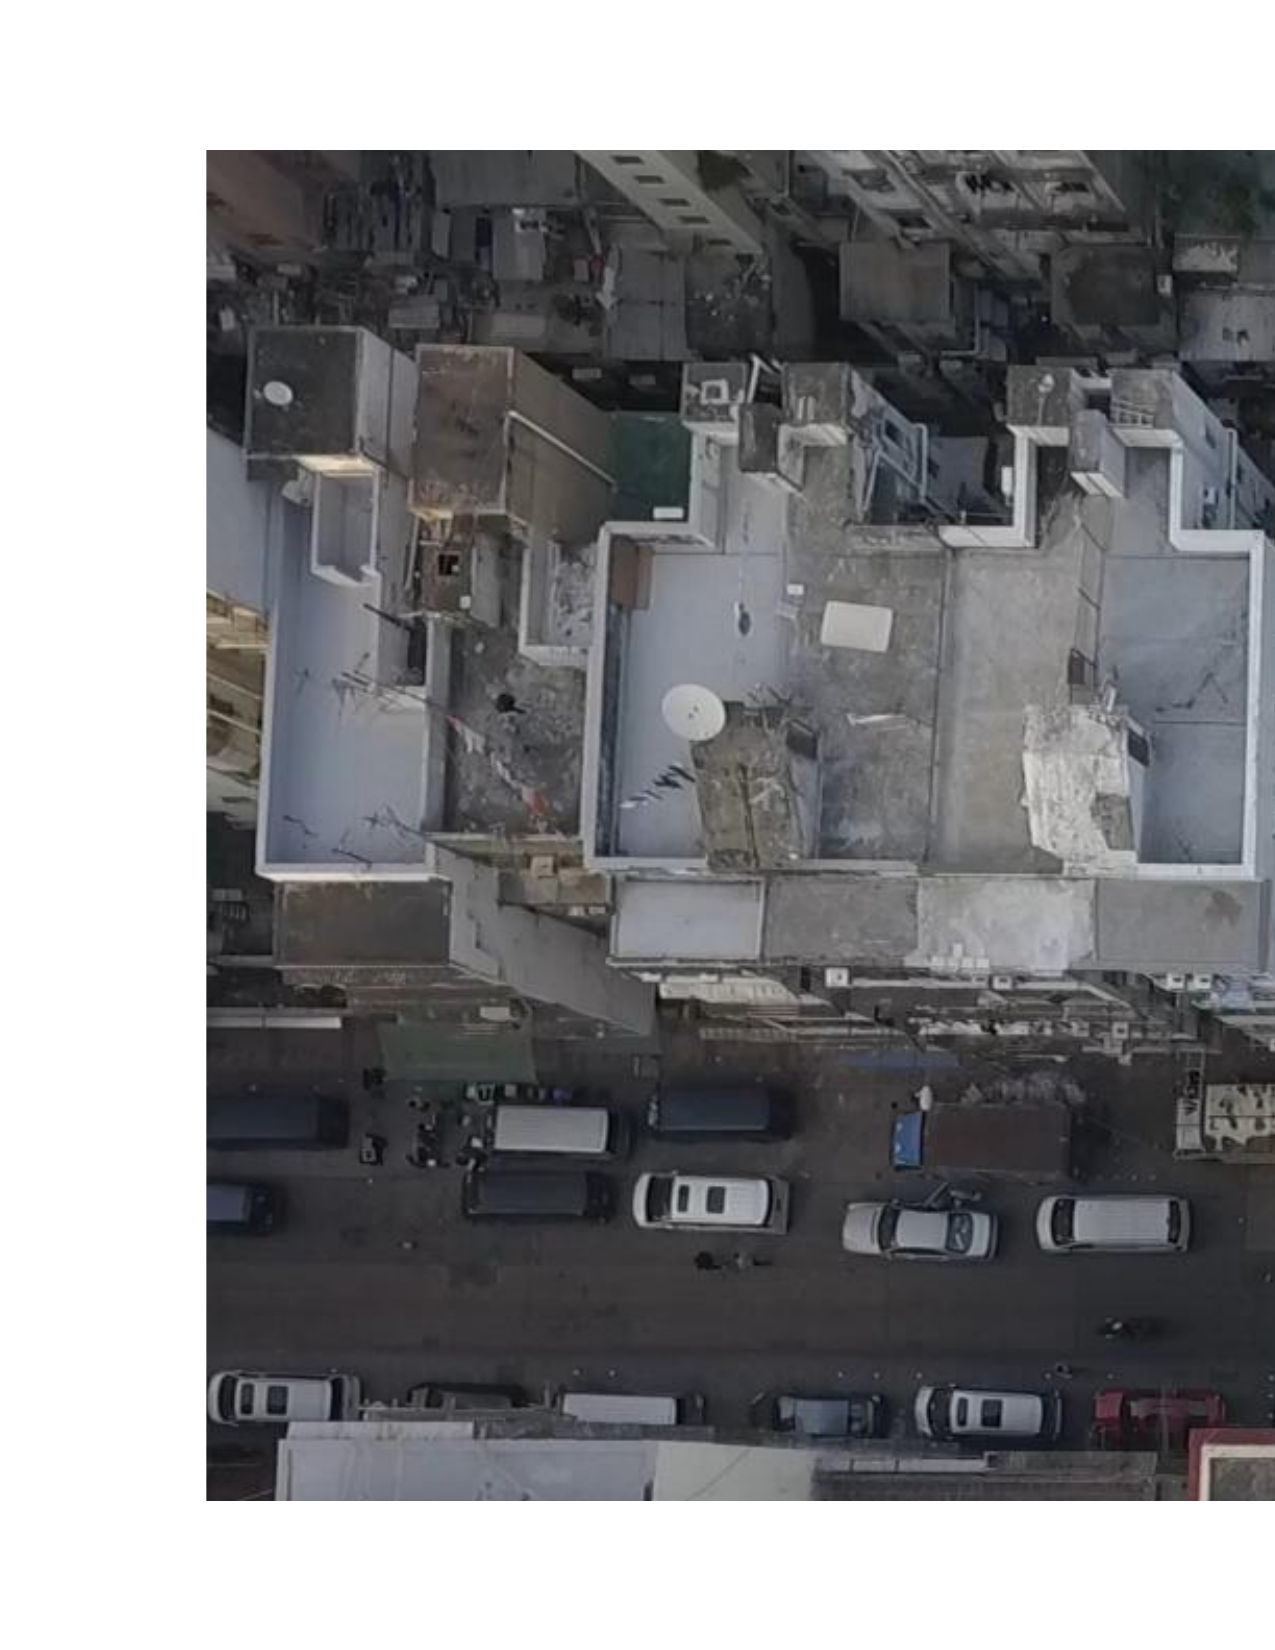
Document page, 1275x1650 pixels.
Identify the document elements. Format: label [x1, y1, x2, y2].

picture [206, 150, 1275, 1501]
